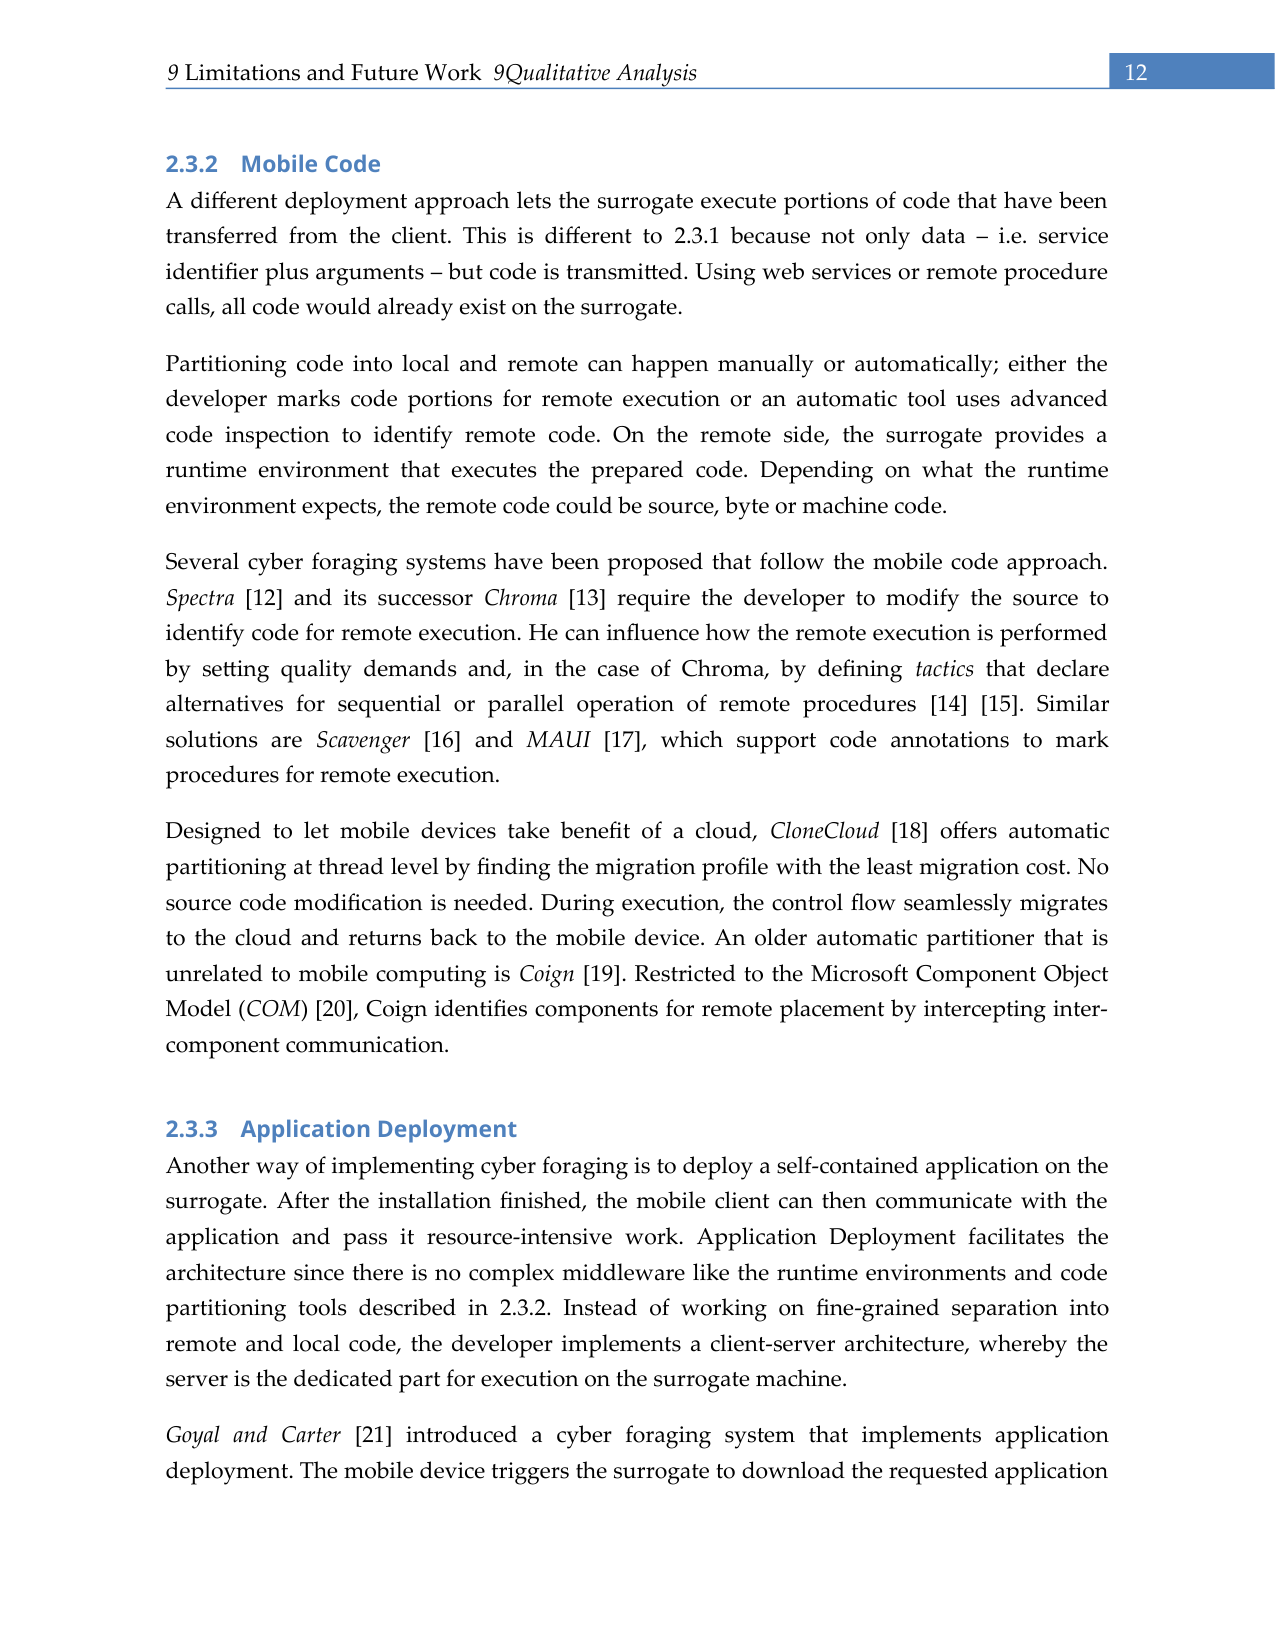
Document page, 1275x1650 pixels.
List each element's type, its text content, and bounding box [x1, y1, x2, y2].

text A different deployment approach lets the surrogate execute portions of code that have been transferred from the client. This is different to 2.3.1 because not only data – i.e. service identifier plus arguments – but code is transmitted. Using web services or remote procedure calls, all code would already exist on the surrogate. [165, 184, 1109, 321]
text Designed to let mobile devices take benefit of a cloud, CloneCloud offers automatic partitioning at thread level by finding the migration profile with the least migration cost. No source code modification is needed. During execution, the control flow seamlessly migrates to the cloud and returns back to the mobile device. An older automatic partitioner that is unrelated to mobile computing is Coign . Restricted to the Microsoft Component Object Model (COM) , Coign identifies components for remote placement by intercepting inter-component communication. [165, 814, 1109, 1058]
text Partitioning code into local and remote can happen manually or automatically; either the developer marks code portions for remote execution or an automatic tool uses advanced code inspection to identify remote code. On the remote side, the surrogate provides a runtime environment that executes the prepared code. Depending on what the runtime environment expects, the remote code could be source, byte or machine code. [165, 347, 1109, 519]
subtitle Mobile Code [165, 148, 1109, 179]
text Another way of implementing cyber foraging is to deploy a self-contained application on the surrogate. After the installation finished, the mobile client can then communicate with the application and pass it resource-intensive work. Application Deployment facilitates the architecture since there is no complex middleware like the runtime environments and code partitioning tools described in 2.3.2. Instead of working on fine-grained separation into remote and local code, the developer implements a client-server architecture, whereby the server is the dedicated part for execution on the surrogate machine. [165, 1149, 1109, 1393]
subtitle Application Deployment [165, 1113, 1109, 1144]
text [165, 1418, 1109, 1485]
text Several cyber foraging systems have been proposed that follow the mobile code approach. Spectra and its successor Chroma require the developer to modify the source to identify code for remote execution. He can influence how the remote execution is performed by setting quality demands and, in the case of Chroma, by defining tactics that declare alternatives for sequential or parallel operation of remote procedures . Similar solutions are Scavenger and MAUI , which support code annotations to mark procedures for remote execution. [165, 545, 1109, 789]
